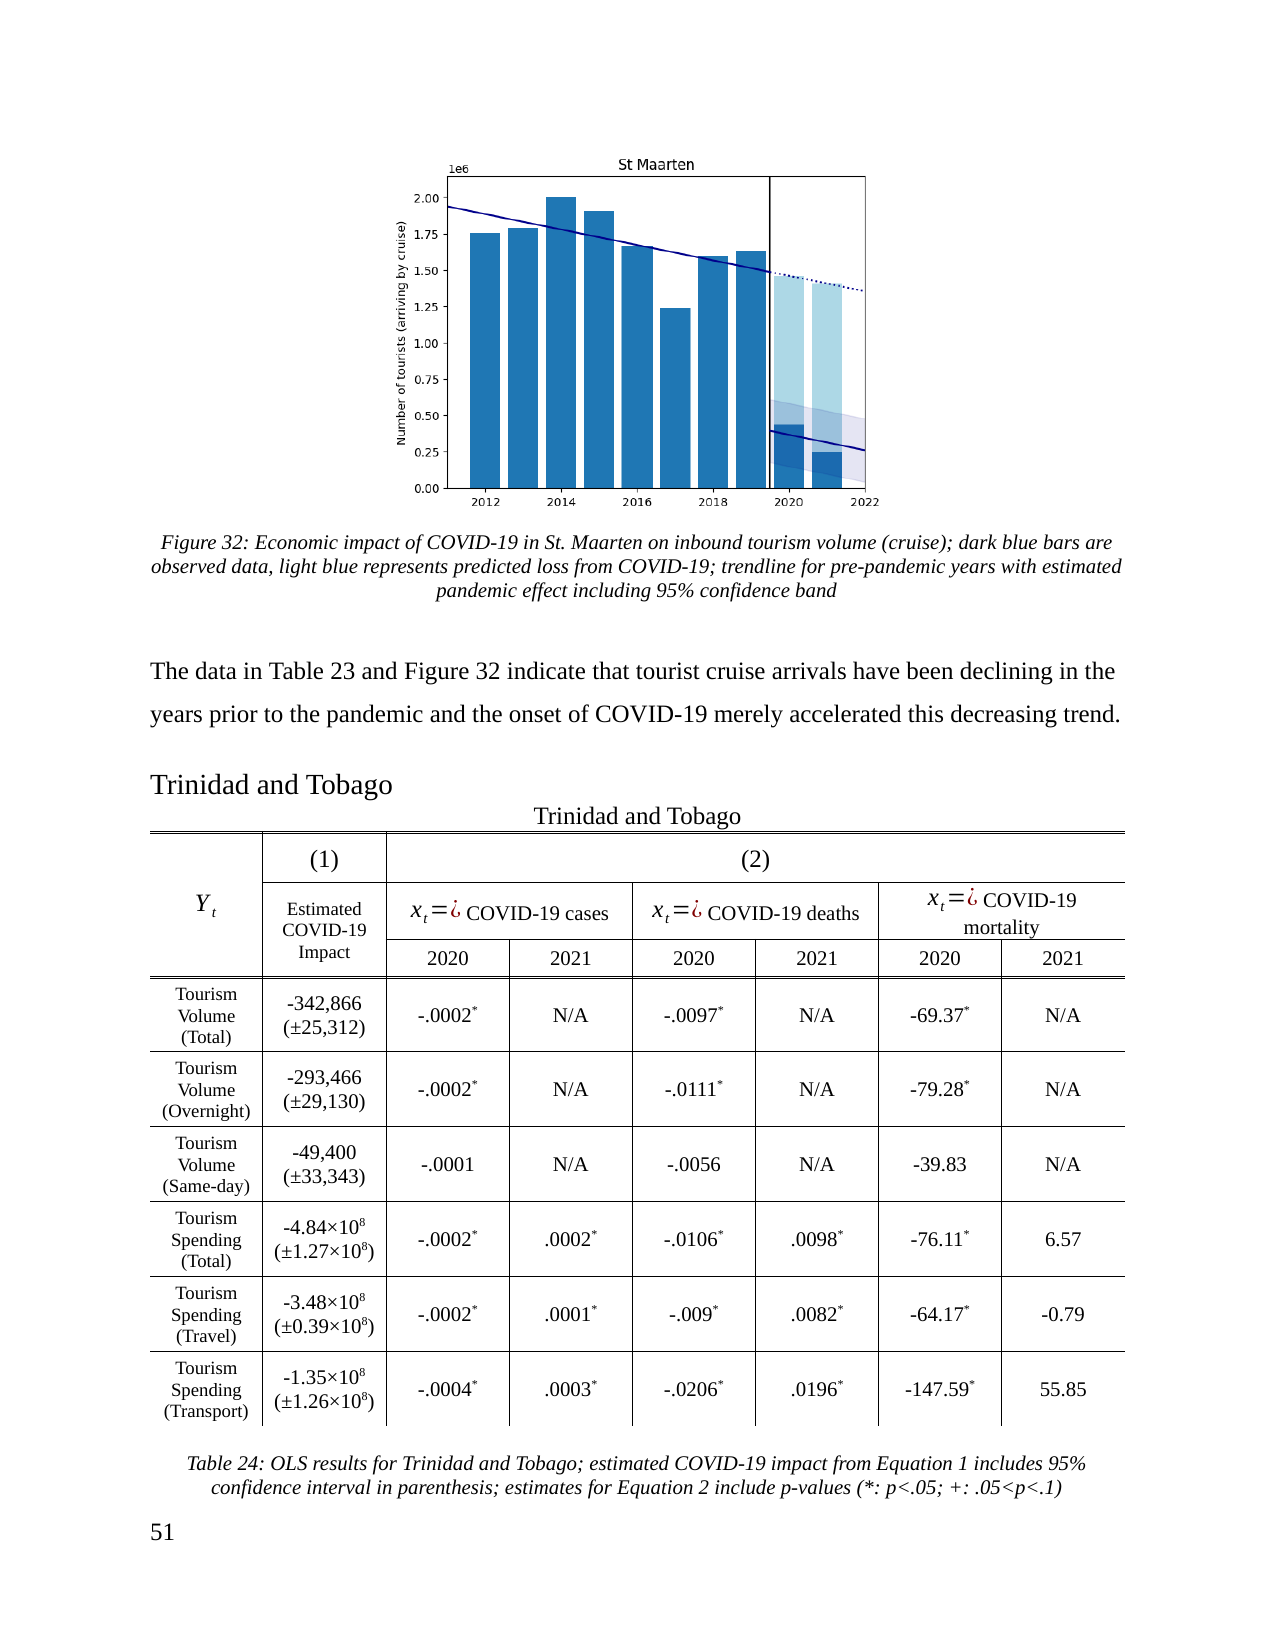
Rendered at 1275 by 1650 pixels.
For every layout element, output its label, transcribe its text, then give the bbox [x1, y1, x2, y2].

table_cell -1.35×108 (±1.26×108) [263, 1352, 386, 1426]
table_cell -.0004* [387, 1352, 509, 1426]
table_cell COVID-19 deaths [633, 883, 878, 939]
table_cell (2) [387, 834, 1124, 882]
table_cell N/A [1002, 1052, 1124, 1126]
table_cell Tourism Spending (Travel) [150, 1277, 262, 1351]
text The data in Table 23 and Figure 32 indicate that tourist cruise arrivals have been declining in the years prior to the pandemic and the onset of COVID-19 merely accelerated this decreasing trend. [150, 656, 1125, 728]
table_cell COVID-19 mortality [879, 883, 1124, 939]
table_cell -342,866 (±25,312) [263, 979, 386, 1051]
subtitle Trinidad and Tobago [150, 767, 1125, 801]
picture [388, 150, 887, 516]
table_cell 2021 [1002, 940, 1124, 976]
table_cell -.0056 [633, 1127, 755, 1201]
table_cell N/A [1002, 1127, 1124, 1201]
table_cell 55.85 [1002, 1352, 1124, 1426]
table_cell -79.28* [879, 1052, 1001, 1126]
table_cell -49,400 (±33,343) [263, 1127, 386, 1201]
table_cell .0002* [510, 1202, 632, 1276]
table_cell -.0206* [633, 1352, 755, 1426]
table_cell .0082* [756, 1277, 878, 1351]
table_cell Estimated COVID-19 Impact [263, 883, 386, 976]
table_cell -.0002* [387, 1202, 509, 1276]
table_cell N/A [756, 1052, 878, 1126]
table_cell -64.17* [879, 1277, 1001, 1351]
table_cell Tourism Volume (Total) [150, 979, 262, 1051]
text Table 24: OLS results for Trinidad and Tobago; estimated COVID-19 impact from Equation 1 includes 95% confidence interval in parenthesis; estimates for Equation 2 include p-values (*: p<.05; +: .05<p<.1) [150, 1451, 1125, 1499]
table_cell COVID-19 cases [387, 883, 632, 939]
table_cell -69.37* [879, 979, 1001, 1051]
table_cell -.0111* [633, 1052, 755, 1126]
table_cell N/A [756, 1127, 878, 1201]
table_cell N/A [510, 1127, 632, 1201]
table_cell N/A [510, 1052, 632, 1126]
table_cell -.009* [633, 1277, 755, 1351]
table_cell 2021 [510, 940, 632, 976]
table_cell .0001* [510, 1277, 632, 1351]
table_cell Tourism Volume (Overnight) [150, 1052, 262, 1126]
table_cell -.0106* [633, 1202, 755, 1276]
table_cell 2020 [879, 940, 1001, 976]
table_cell 2020 [633, 940, 755, 976]
table_cell -0.79 [1002, 1277, 1124, 1351]
table_cell -.0097* [633, 979, 755, 1051]
table_cell .0098* [756, 1202, 878, 1276]
table_cell .0196* [756, 1352, 878, 1426]
table_cell -76.11* [879, 1202, 1001, 1276]
table_cell N/A [510, 979, 632, 1051]
table_cell Tourism Volume (Same-day) [150, 1127, 262, 1201]
table_cell Tourism Spending (Total) [150, 1202, 262, 1276]
table_cell -.0002* [387, 979, 509, 1051]
table_cell Tourism Spending (Transport) [150, 1352, 262, 1426]
table_cell -.0002* [387, 1052, 509, 1126]
table_cell 2020 [387, 940, 509, 976]
table_cell -3.48×108 (±0.39×108) [263, 1277, 386, 1351]
table_cell -147.59* [879, 1352, 1001, 1426]
text Figure 32: Economic impact of COVID-19 in St. Maarten on inbound tourism volume (cruise); dark blue bars are observed data, light blue represents predicted loss from COVID-19; trendline for pre-pandemic years with estimated pandemic effect including 95% confidence band [150, 530, 1125, 602]
table_cell -.0001 [387, 1127, 509, 1201]
table_cell .0003* [510, 1352, 632, 1426]
table_cell N/A [756, 979, 878, 1051]
table_cell [150, 834, 262, 976]
table_header Trinidad and Tobago [150, 801, 1124, 831]
table_cell -4.84×108 (±1.27×108) [263, 1202, 386, 1276]
table_cell 6.57 [1002, 1202, 1124, 1276]
table_cell -.0002* [387, 1277, 509, 1351]
table_cell (1) [263, 834, 386, 882]
table_cell -39.83 [879, 1127, 1001, 1201]
table_cell 2021 [756, 940, 878, 976]
table_cell -293,466 (±29,130) [263, 1052, 386, 1126]
table_cell N/A [1002, 979, 1124, 1051]
